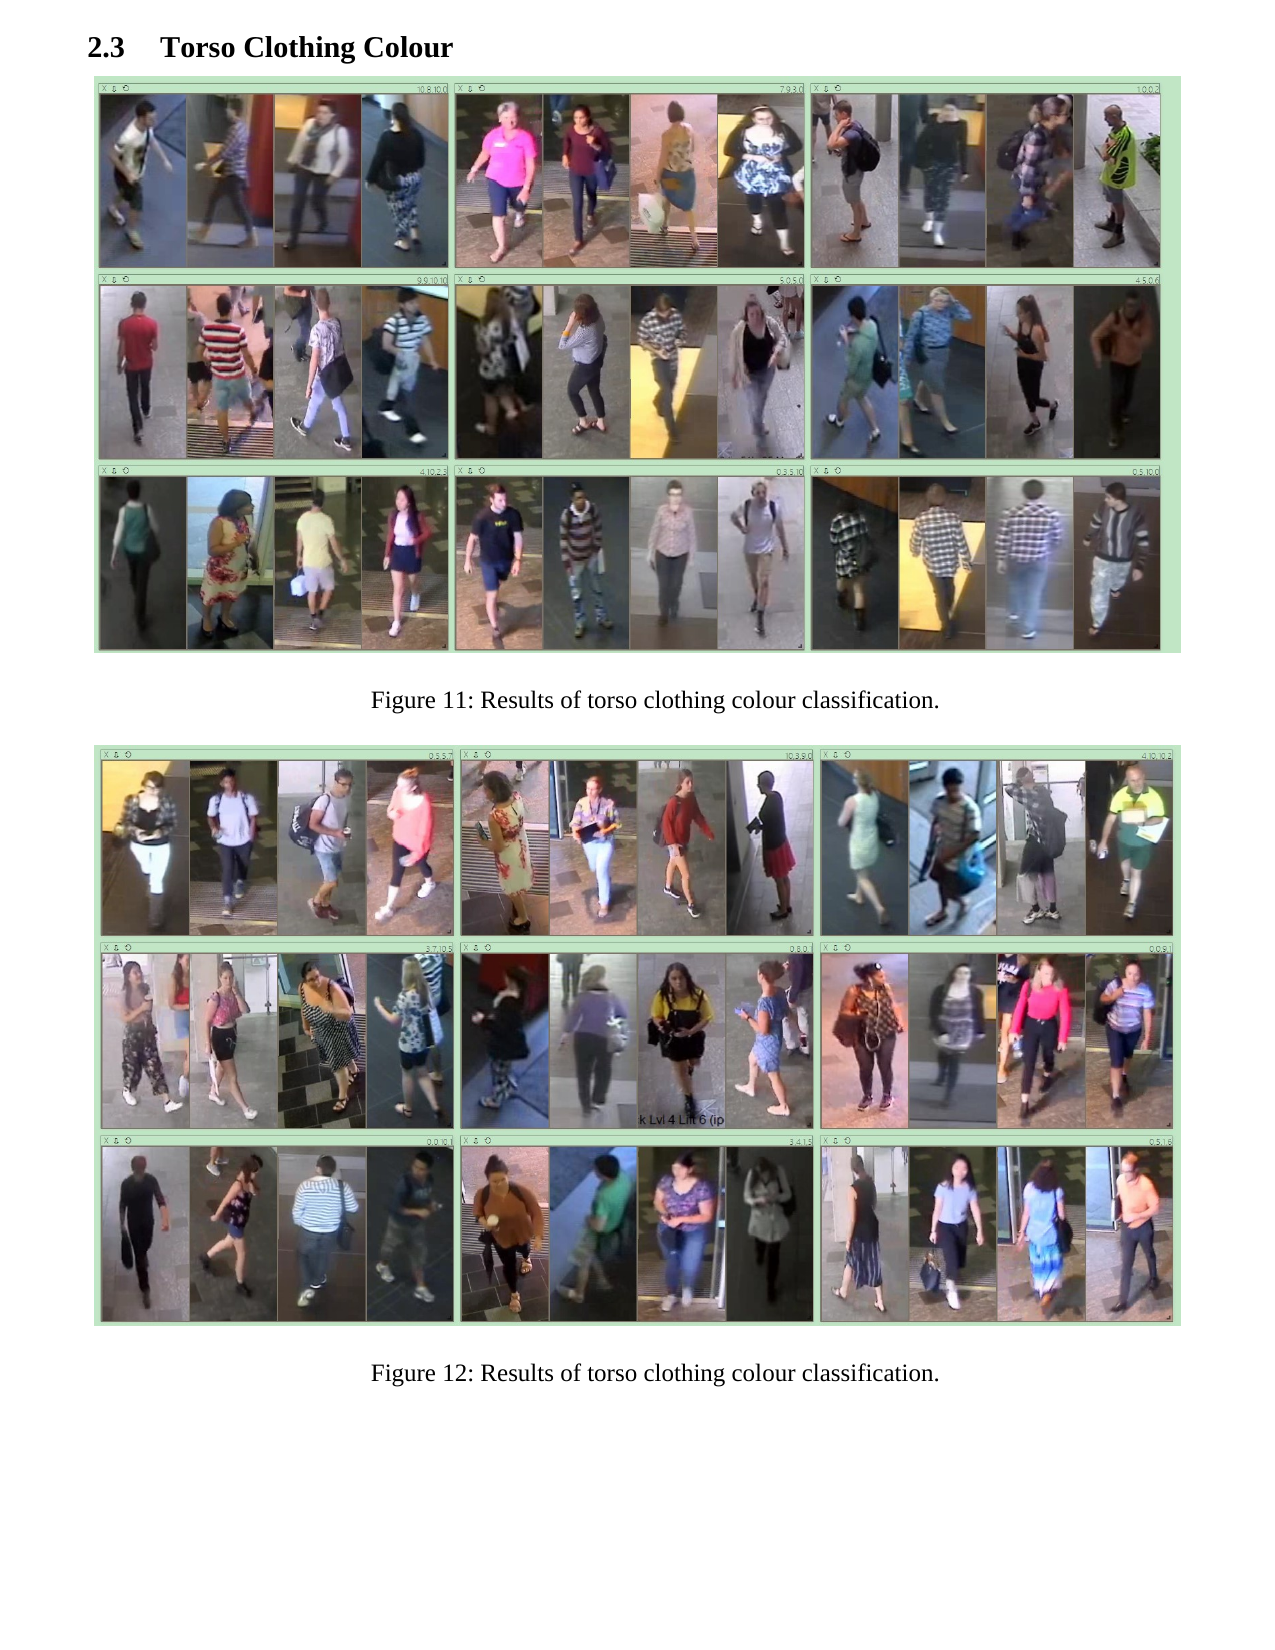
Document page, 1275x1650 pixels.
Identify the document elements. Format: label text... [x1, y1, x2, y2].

picture [94, 745, 1181, 1326]
text Figure 12: Results of torso clothing colour classification. [88, 1358, 940, 1387]
subtitle Torso Clothing Colour [87, 29, 1191, 64]
picture [94, 76, 1181, 653]
text Figure 11: Results of torso clothing colour classification. [88, 685, 940, 714]
